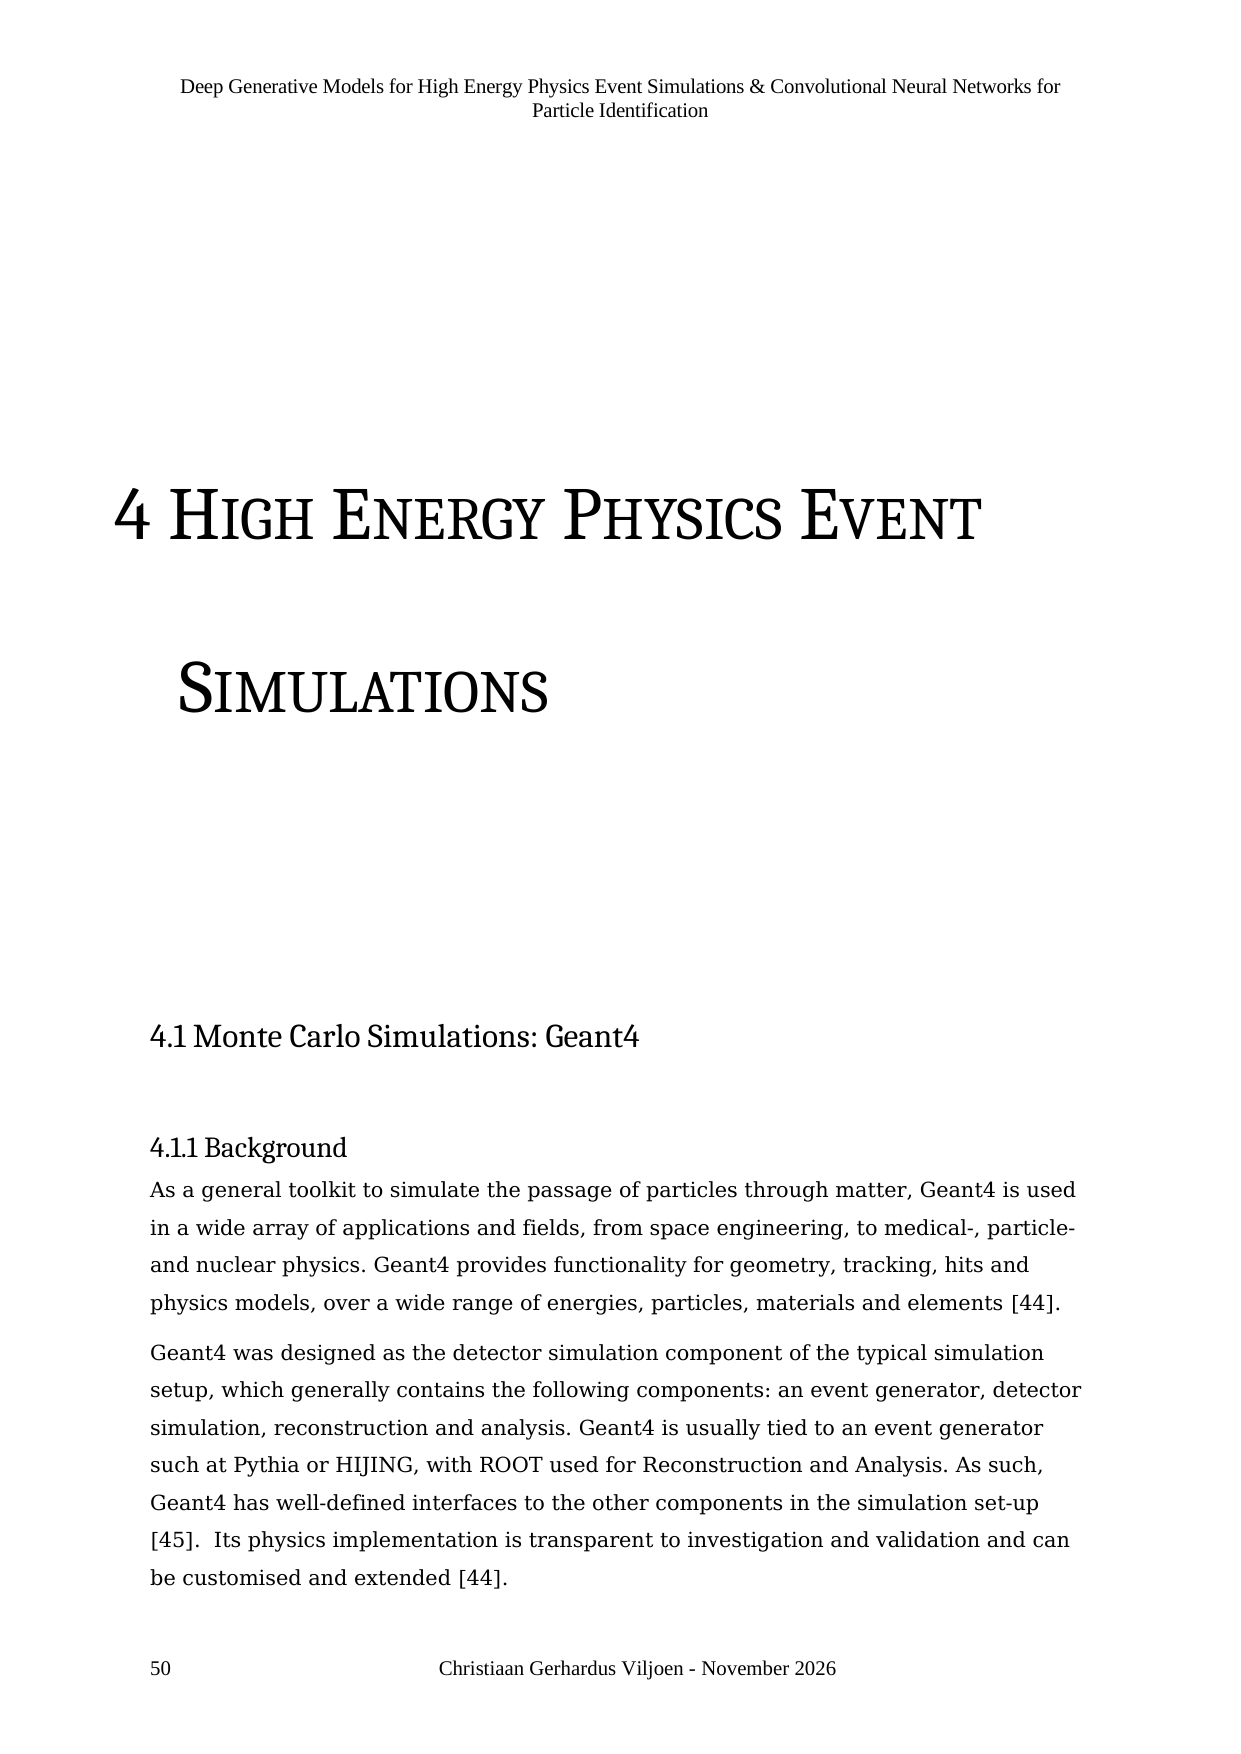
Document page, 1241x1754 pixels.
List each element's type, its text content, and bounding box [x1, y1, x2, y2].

text As a general toolkit to simulate the passage of particles through matter, Geant4 is used in a wide array of applications and fields, from space engineering, to medical-, particle- and nuclear physics. Geant4 provides functionality for geometry, tracking, hits and physics models, over a wide range of energies, particles, materials and elements . [150, 1177, 1090, 1315]
text Geant4 was designed as the detector simulation component of the typical simulation setup, which generally contains the following components: an event generator, detector simulation, reconstruction and analysis. Geant4 is usually tied to an event generator such at Pythia or HIJING, with ROOT used for Reconstruction and Analysis. As such, Geant4 has well-defined interfaces to the other components in the simulation set-up . Its physics implementation is transparent to investigation and validation and can be customised and extended . [150, 1340, 1090, 1590]
subtitle Background [150, 1131, 1090, 1165]
subtitle Monte Carlo Simulations: Geant4 [150, 1017, 1090, 1055]
subtitle High Energy Physics Event Simulations [114, 472, 1090, 731]
